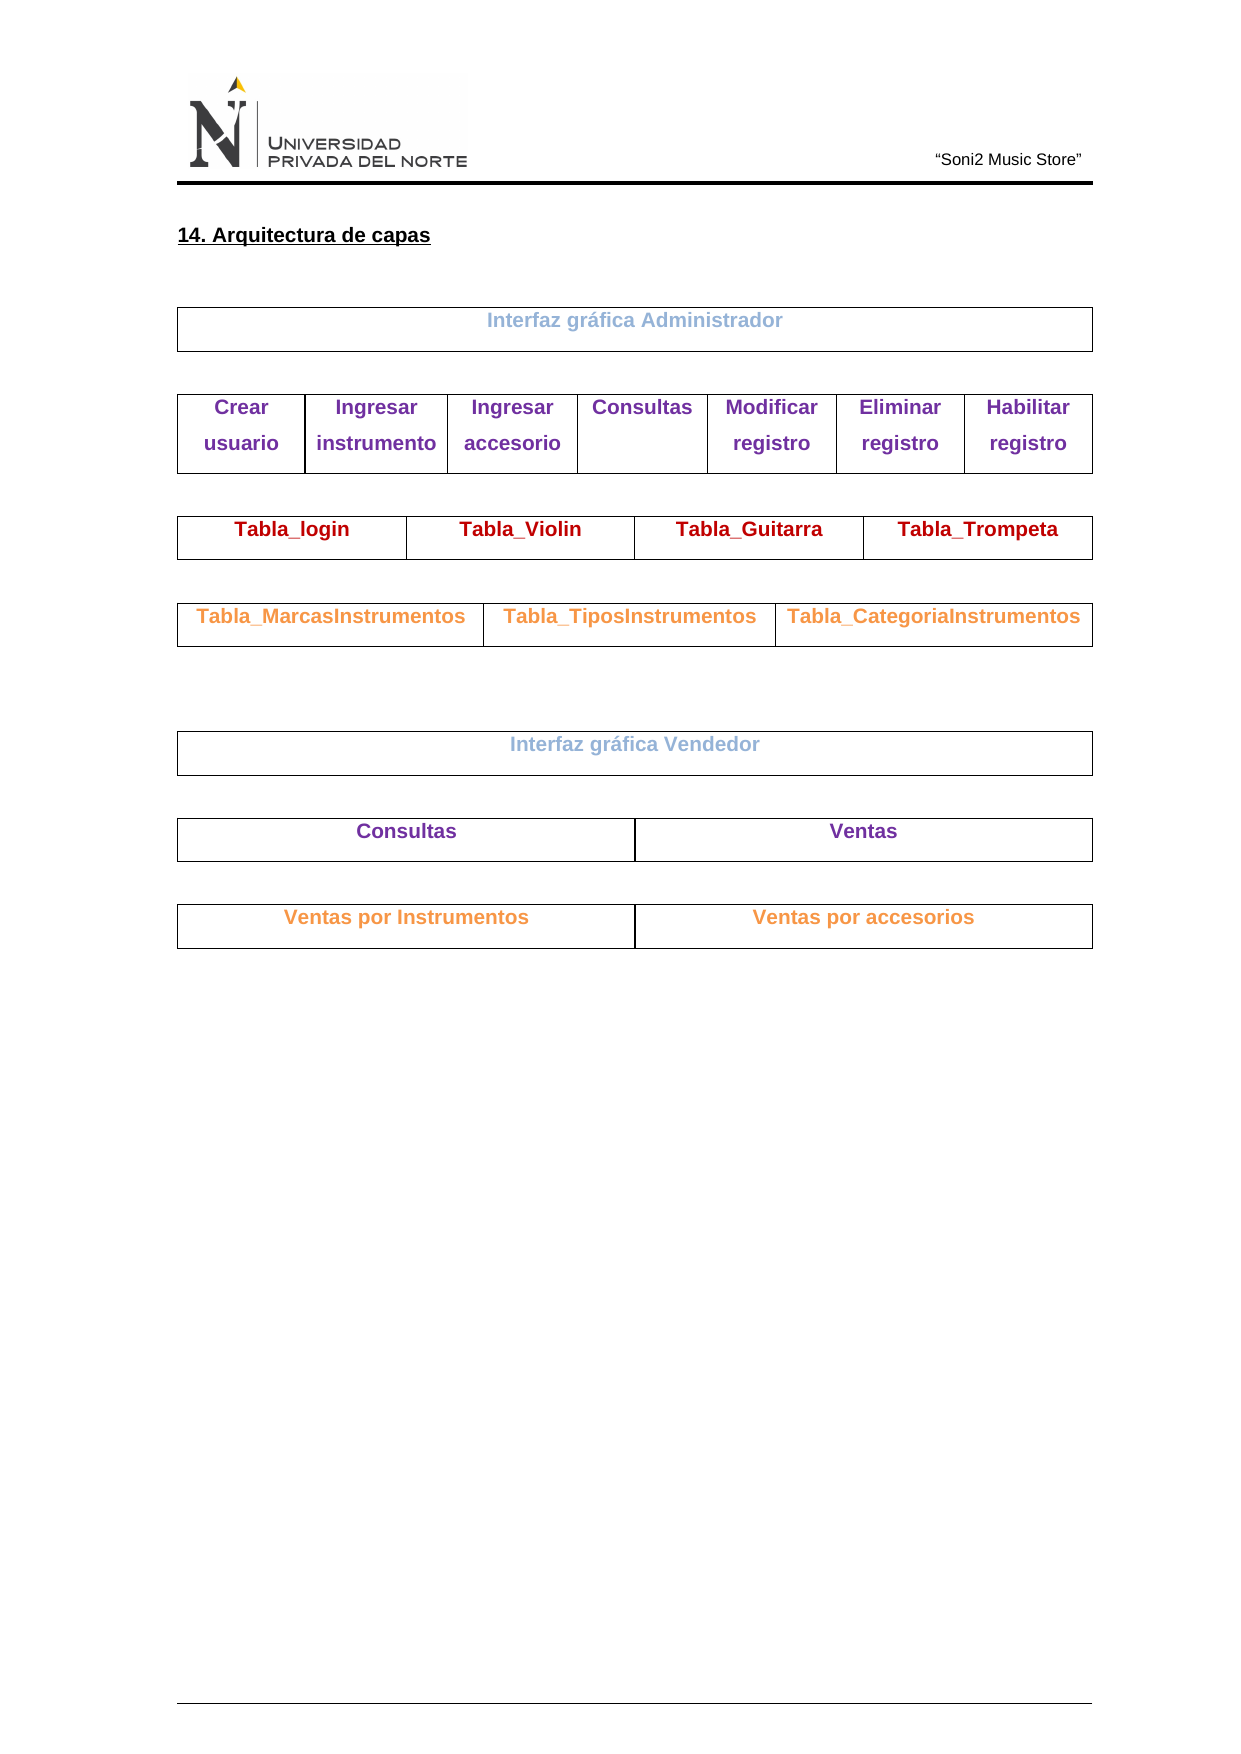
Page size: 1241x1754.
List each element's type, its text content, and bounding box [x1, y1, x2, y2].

picture [188, 73, 469, 169]
table_header Crear usuario [178, 395, 304, 473]
table_header Ingresar instrumento [306, 395, 447, 473]
table_header Interfaz gráfica Administrador [178, 308, 1092, 351]
table_header Tabla_Violin [407, 517, 634, 559]
table_header Habilitar registro [965, 395, 1092, 473]
table_header Ventas [636, 819, 1092, 861]
table_header Modificar registro [708, 395, 836, 473]
table_header Tabla_login [178, 517, 406, 559]
table_header Eliminar registro [837, 395, 964, 473]
table_header Ventas por accesorios [636, 905, 1092, 947]
text 14. Arquitectura de capas [177, 223, 1092, 247]
table_header Ingresar accesorio [448, 395, 577, 473]
table_header Interfaz gráfica Vendedor [178, 732, 1092, 774]
table_header Tabla_Trompeta [864, 517, 1092, 559]
table_header Consultas [578, 395, 707, 473]
table_header Tabla_CategoriaInstrumentos [776, 604, 1092, 646]
table_header Tabla_Guitarra [635, 517, 863, 559]
table_header Ventas por Instrumentos [178, 905, 634, 947]
table_header Tabla_MarcasInstrumentos [178, 604, 483, 646]
table_header Tabla_TiposInstrumentos [484, 604, 775, 646]
table_header Consultas [178, 819, 634, 861]
